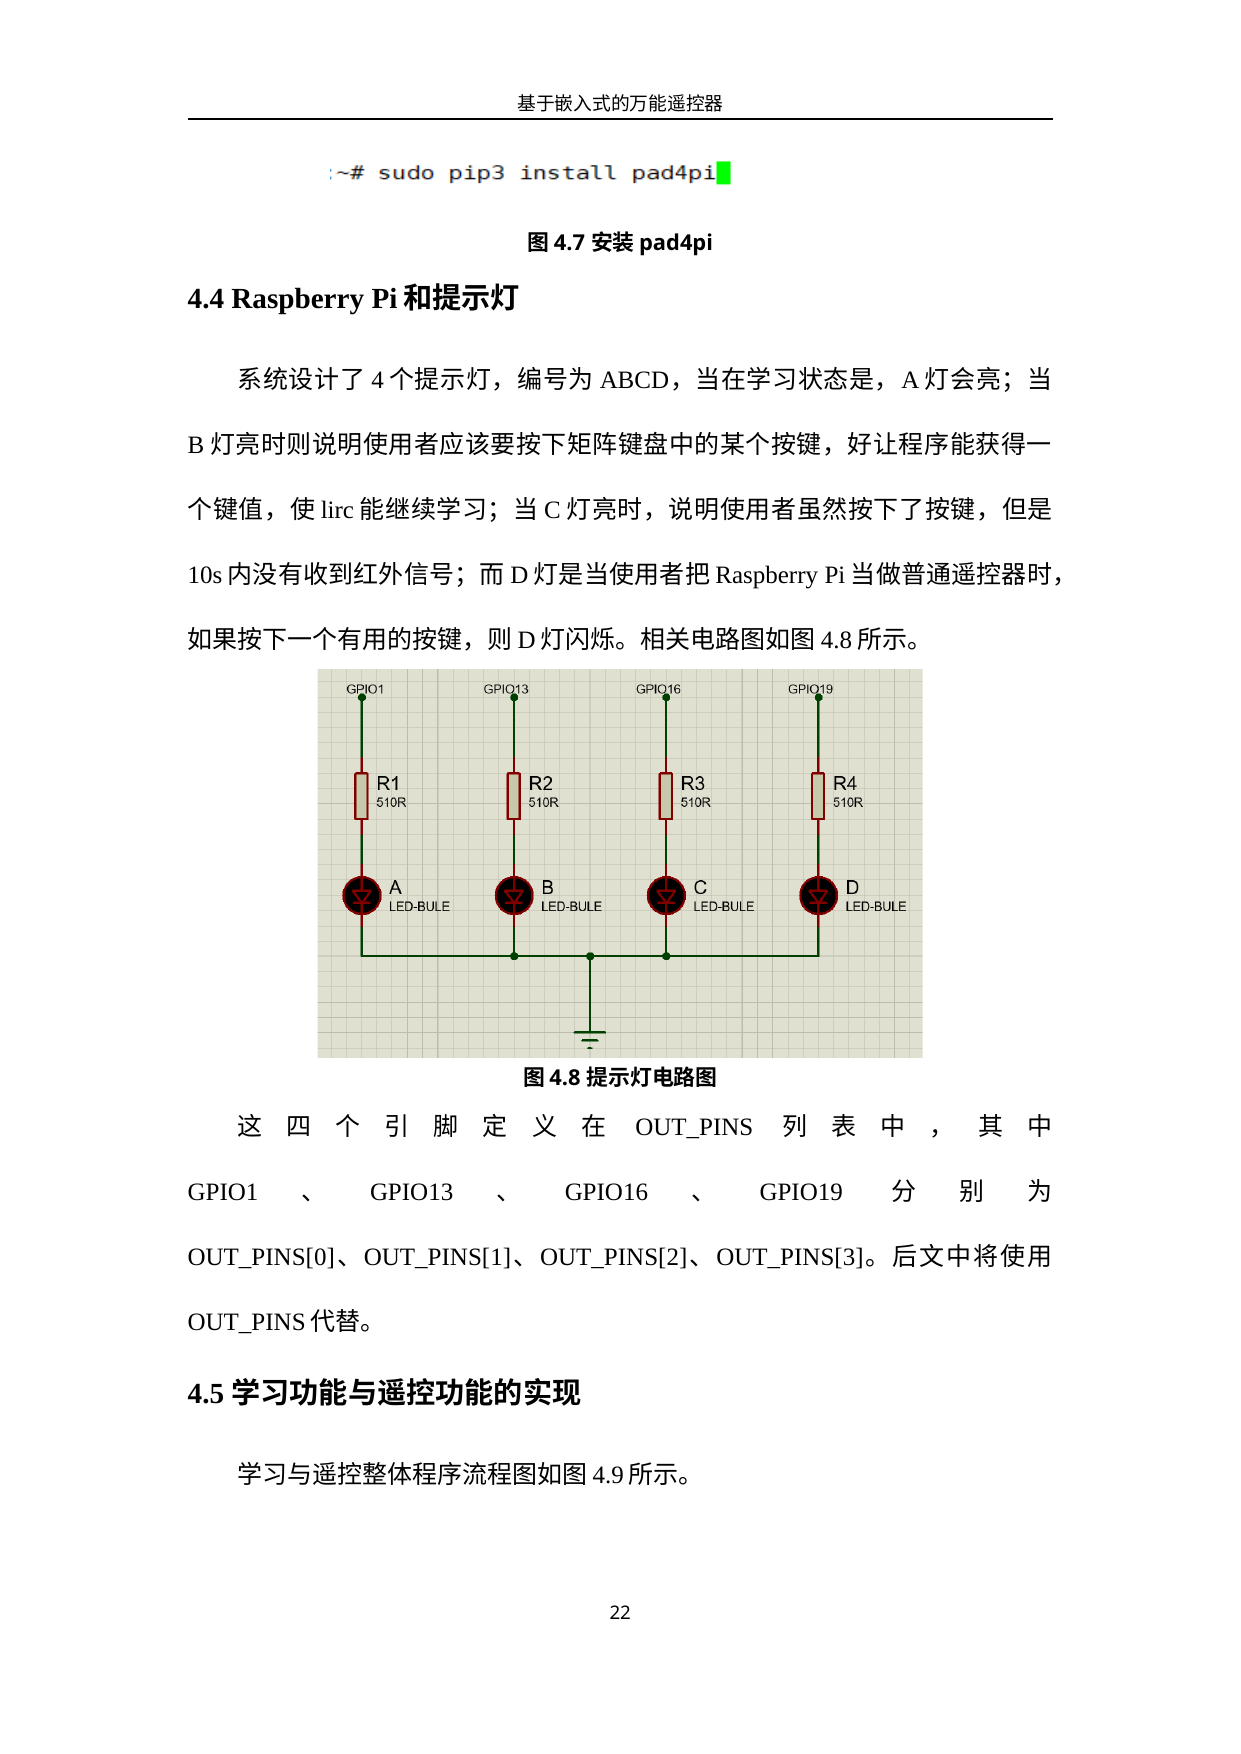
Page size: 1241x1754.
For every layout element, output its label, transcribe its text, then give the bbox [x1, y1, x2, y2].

picture [317, 669, 923, 1058]
subtitle 4.4 Raspberry Pi和提示灯 [187, 263, 1053, 328]
text 这四个引脚定义在OUT_PINS列表中，其中GPIO1、GPIO13、GPIO16、GPIO19分别为OUT_PINS[0]、OUT_PINS[1]、OUT_PINS[2]、OUT_PINS[3]。后文中将使用OUT_PINS代替。 [187, 1092, 1053, 1352]
text 图4.7 安装pad4pi [187, 225, 1053, 257]
text 图4.8 提示灯电路图 [187, 1060, 1053, 1092]
subtitle 4.5 学习功能与遥控功能的实现 [187, 1358, 1053, 1423]
text 学习与遥控整体程序流程图如图4.9所示。 [187, 1440, 1053, 1505]
picture [330, 159, 911, 210]
text 系统设计了4个提示灯，编号为ABCD，当在学习状态是，A灯会亮；当B灯亮时则说明使用者应该要按下矩阵键盘中的某个按键，好让程序能获得一个键值，使lirc能继续学习；当C灯亮时，说明使用者虽然按下了按键，但是10s内没有收到红外信号；而D灯是当使用者把Raspberry Pi当做普通遥控器时，如果按下一个有用的按键，则D灯闪烁。相关电路图如图4.8所示。 [187, 345, 1053, 670]
